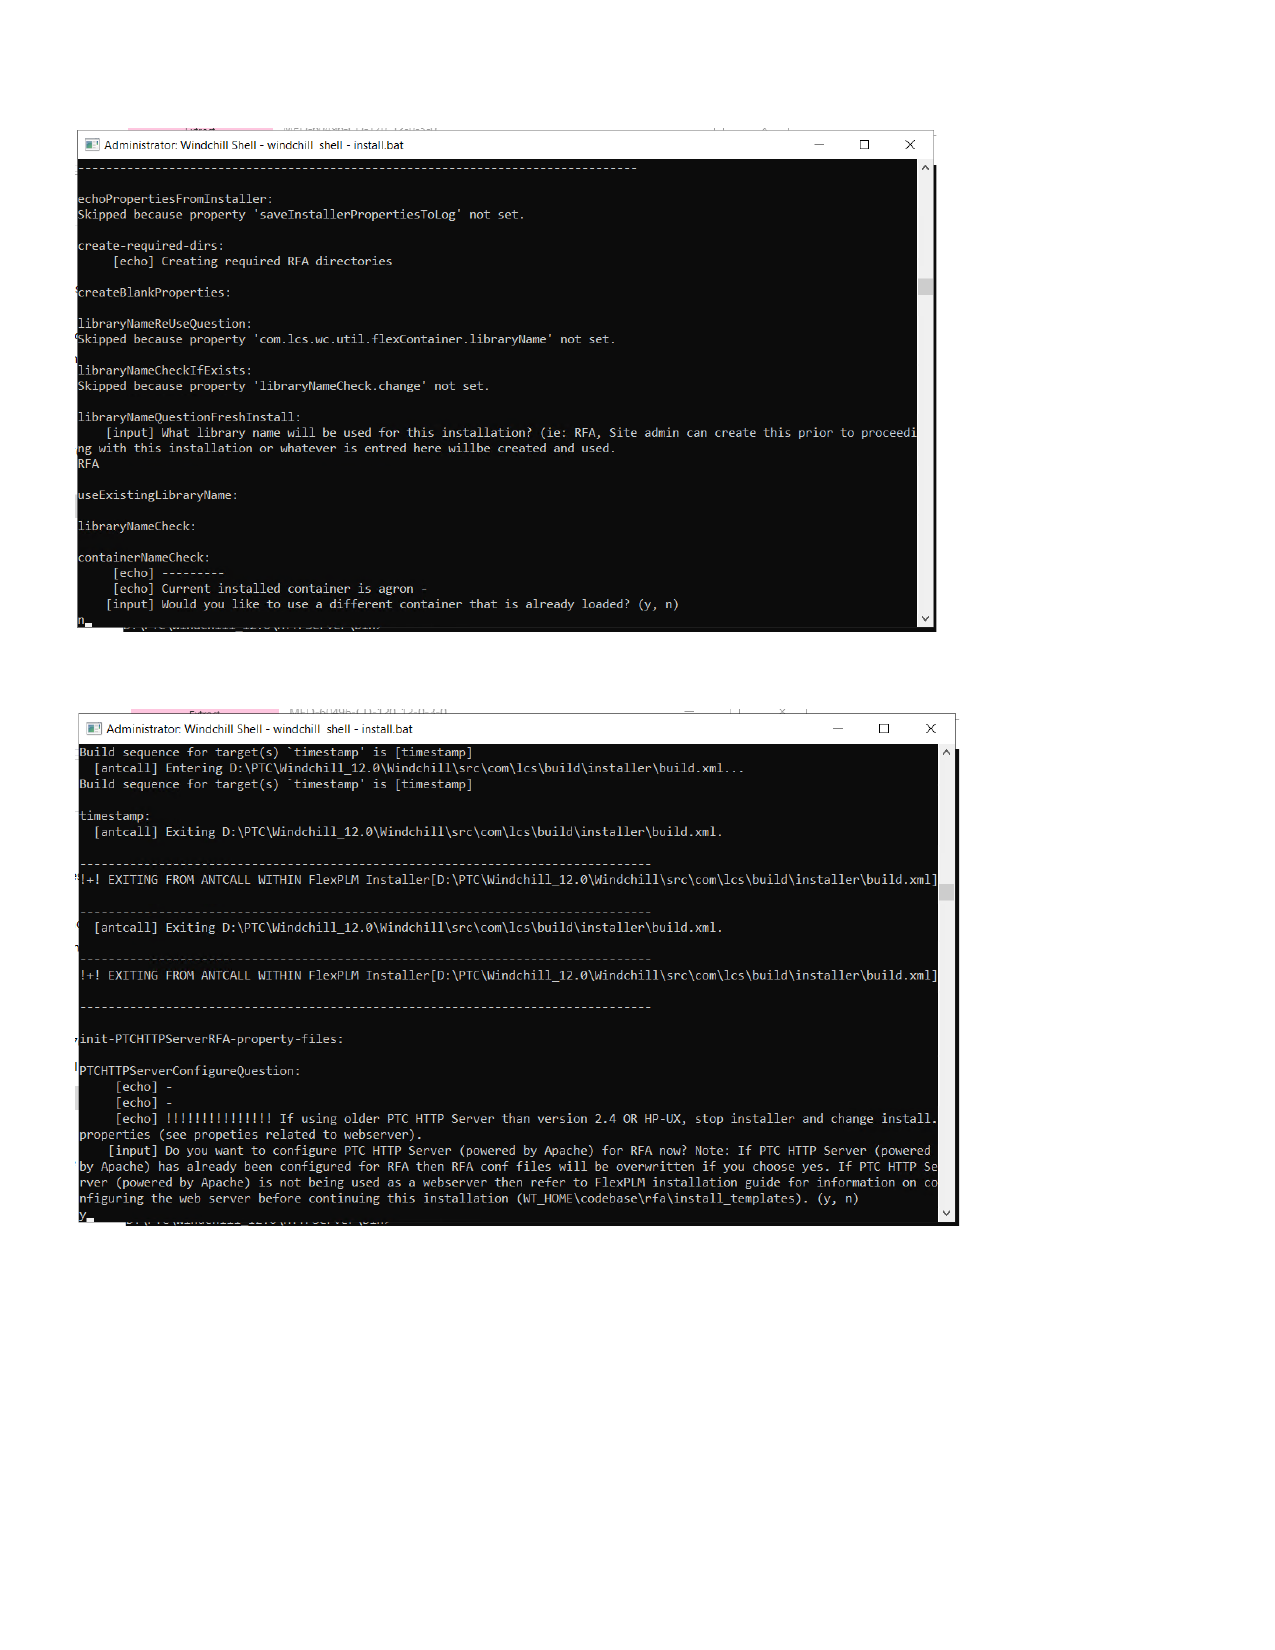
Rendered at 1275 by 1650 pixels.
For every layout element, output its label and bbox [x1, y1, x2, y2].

picture [75, 128, 937, 632]
picture [75, 709, 960, 1226]
